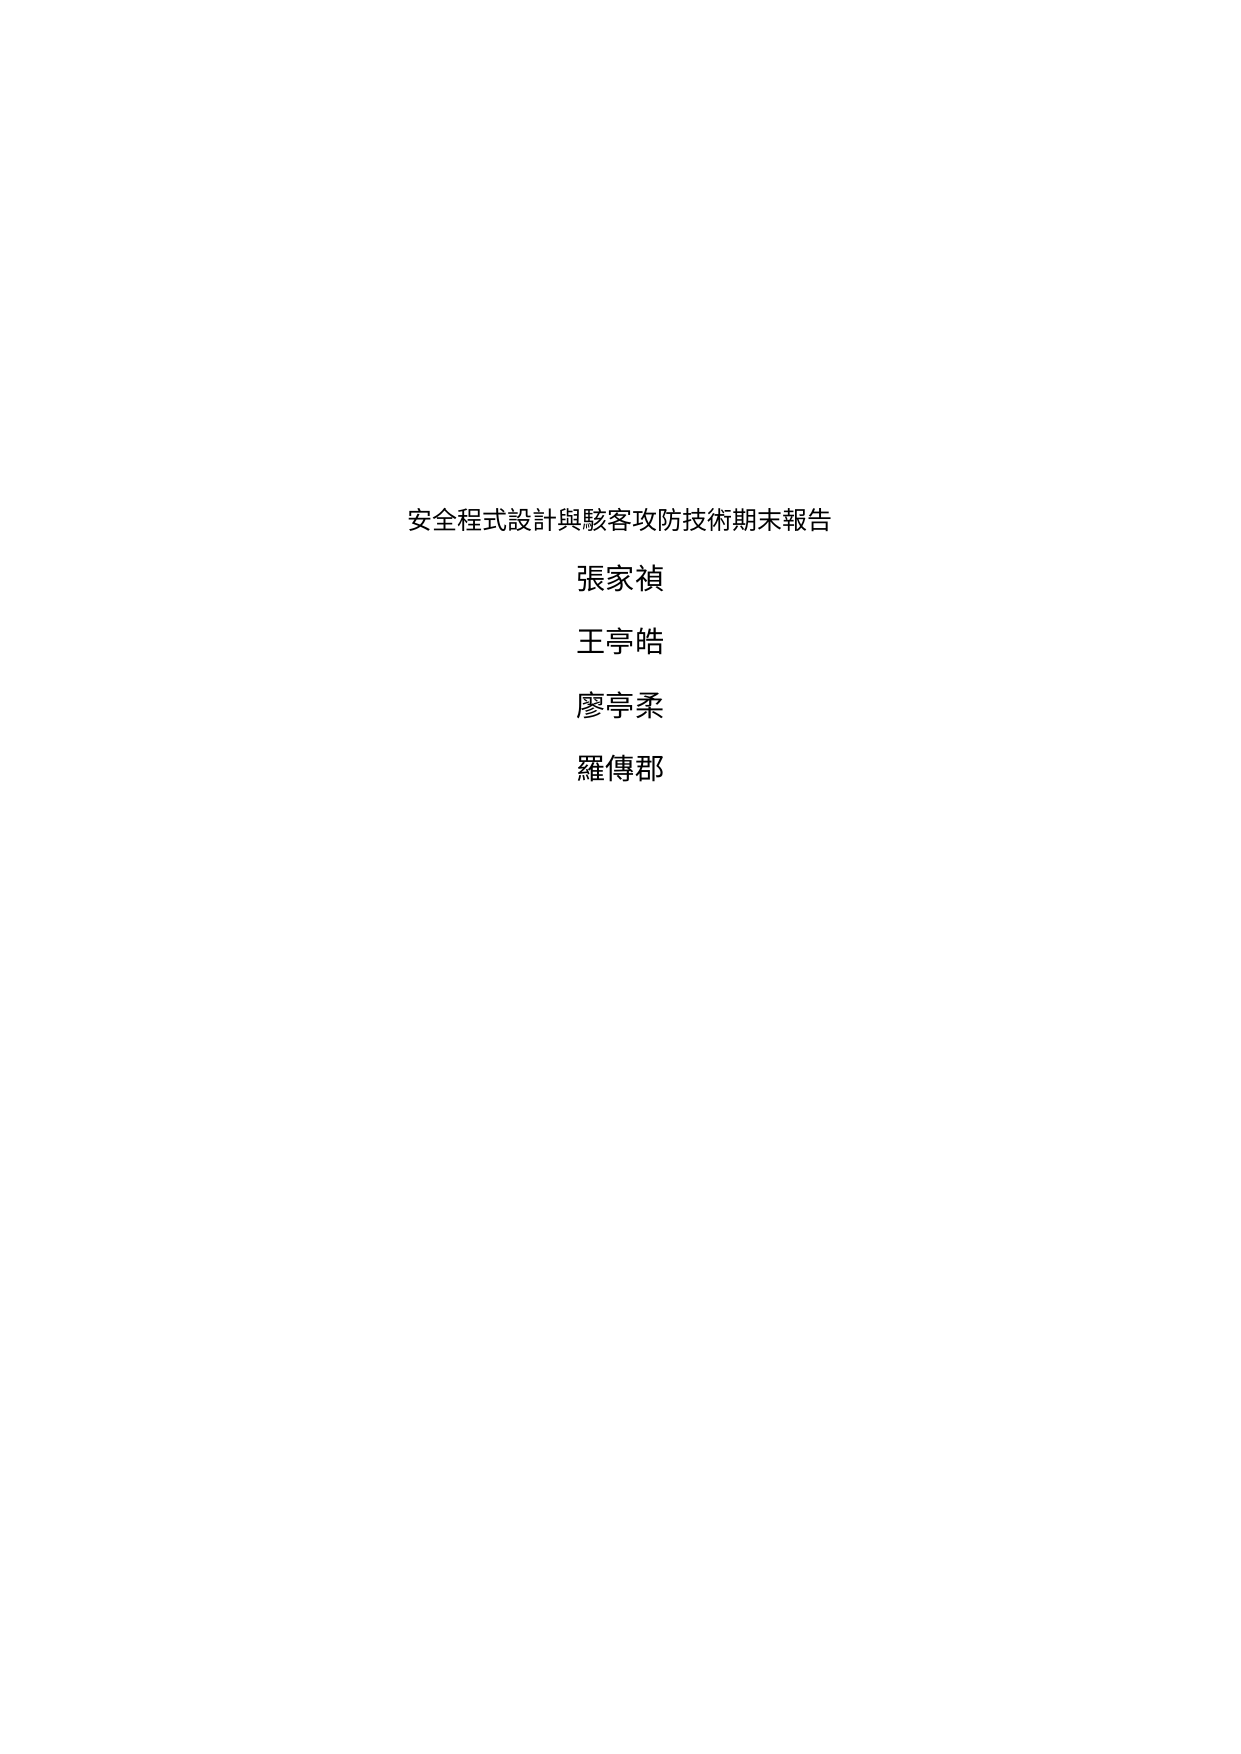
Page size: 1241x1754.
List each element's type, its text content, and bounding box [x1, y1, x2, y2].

text 羅傳郡 [150, 746, 1090, 788]
text 張家禎 [150, 555, 1090, 597]
text 廖亭柔 [150, 682, 1090, 724]
text 王亭皓 [150, 619, 1090, 661]
